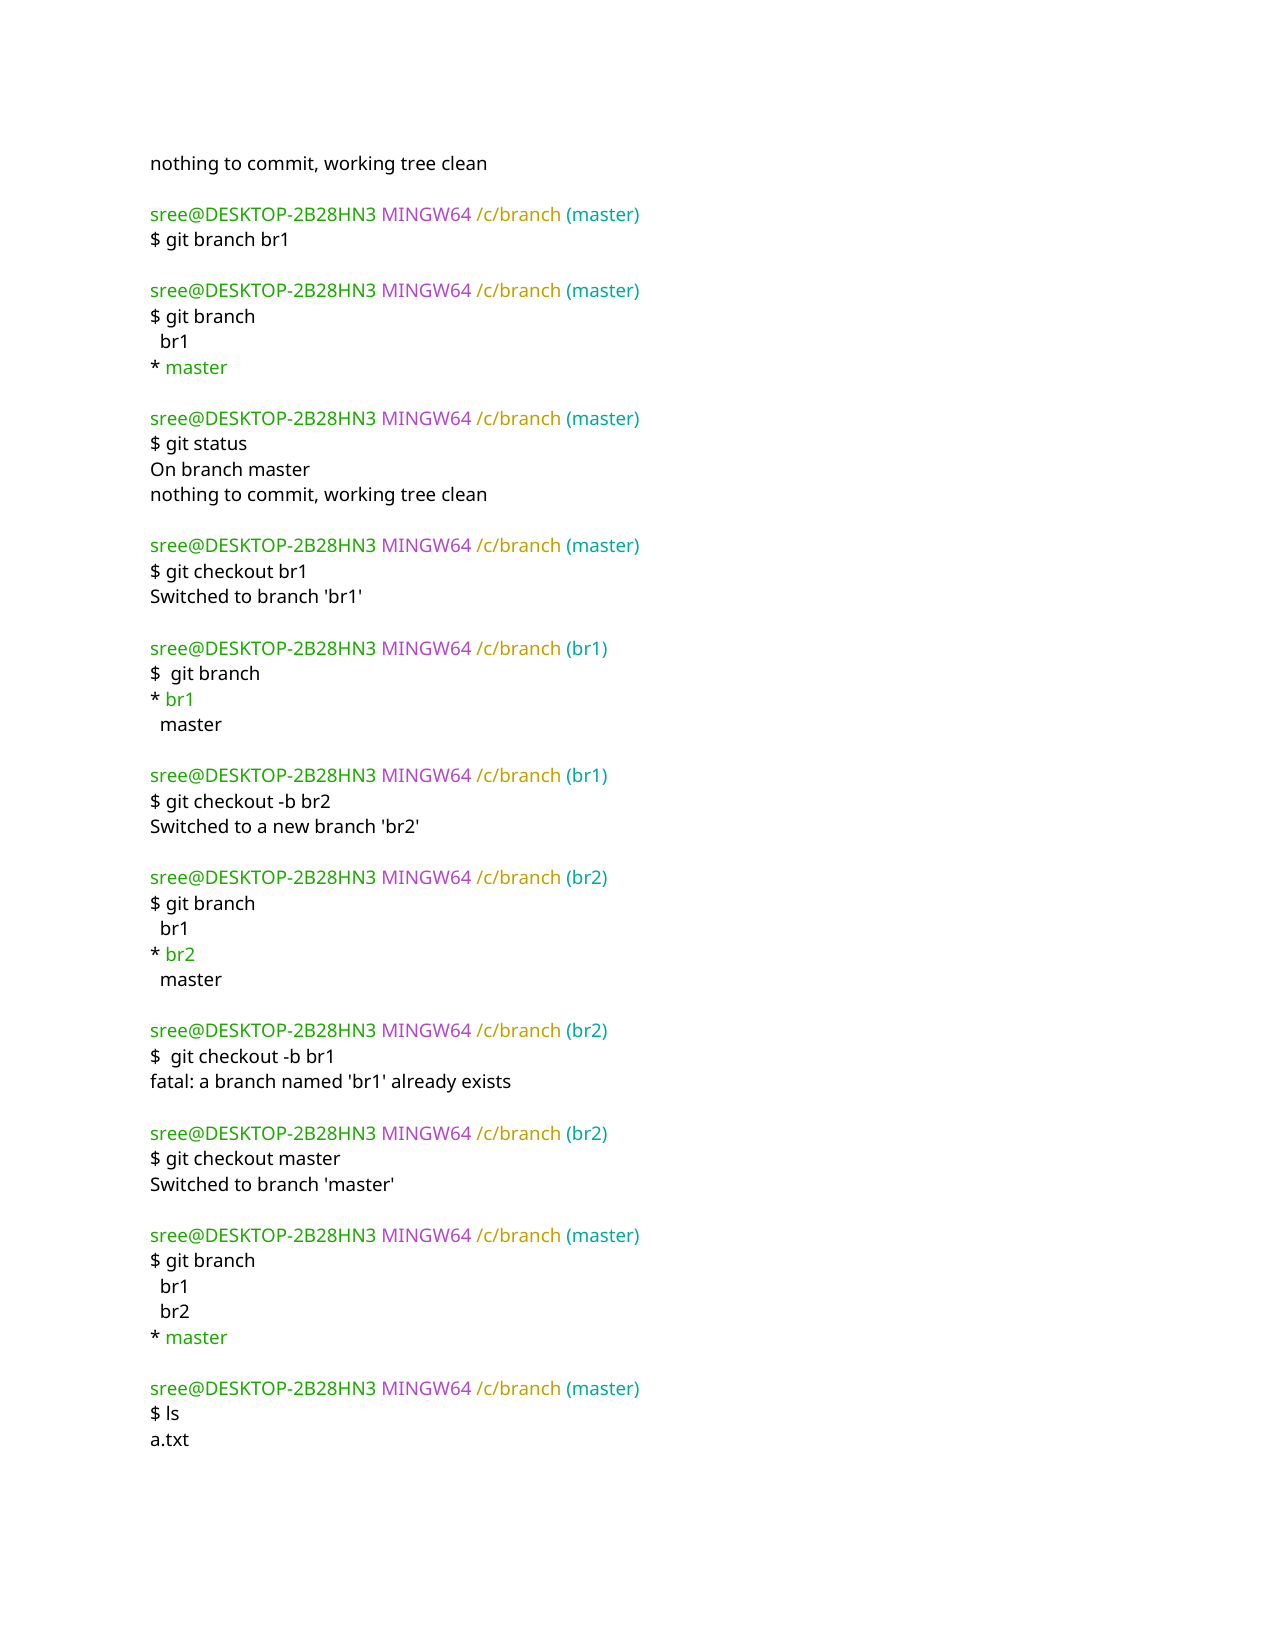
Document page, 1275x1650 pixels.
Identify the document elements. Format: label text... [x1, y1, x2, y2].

text $ git branch [150, 303, 1125, 329]
text sree@DESKTOP-2B28HN3 MINGW64 /c/branch (br2) [150, 1018, 1125, 1043]
text $ git checkout br1 [150, 558, 1125, 584]
text Switched to a new branch 'br2' [150, 813, 1125, 839]
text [150, 201, 1125, 227]
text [150, 1375, 1125, 1401]
text a.txt [150, 1426, 1125, 1452]
text $ git checkout -b br2 [150, 788, 1125, 813]
text fatal: a branch named 'br1' already exists [150, 1069, 1125, 1094]
text On branch master [150, 456, 1125, 482]
text $ ls [150, 1401, 1125, 1426]
text $ git checkout -b br1 [150, 1043, 1125, 1069]
text nothing to commit, working tree clean [150, 150, 1125, 176]
text $ git checkout master [150, 1145, 1125, 1171]
text master [150, 711, 1125, 737]
text sree@DESKTOP-2B28HN3 MINGW64 /c/branch (br1) [150, 635, 1125, 660]
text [150, 1222, 1125, 1247]
text br2 [150, 1298, 1125, 1324]
text * master [150, 1324, 1125, 1349]
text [150, 278, 1125, 303]
text nothing to commit, working tree clean [150, 482, 1125, 507]
text sree@DESKTOP-2B28HN3 MINGW64 /c/branch (master) [150, 533, 1125, 558]
text br1 [150, 1273, 1125, 1298]
text br1 [150, 329, 1125, 354]
text $ git branch [150, 1247, 1125, 1273]
text $ git branch [150, 890, 1125, 916]
text Switched to branch 'br1' [150, 584, 1125, 609]
text sree@DESKTOP-2B28HN3 MINGW64 /c/branch (br1) [150, 762, 1125, 788]
text $ git branch br1 [150, 227, 1125, 252]
text * br1 [150, 686, 1125, 711]
text Switched to branch 'master' [150, 1171, 1125, 1196]
text master [150, 967, 1125, 992]
text sree@DESKTOP-2B28HN3 MINGW64 /c/branch (br2) [150, 864, 1125, 890]
text sree@DESKTOP-2B28HN3 MINGW64 /c/branch (master) [150, 405, 1125, 431]
text $ git status [150, 431, 1125, 456]
text * master [150, 354, 1125, 380]
text sree@DESKTOP-2B28HN3 MINGW64 /c/branch (br2) [150, 1120, 1125, 1145]
text * br2 [150, 941, 1125, 967]
text br1 [150, 916, 1125, 941]
text $ git branch [150, 660, 1125, 686]
